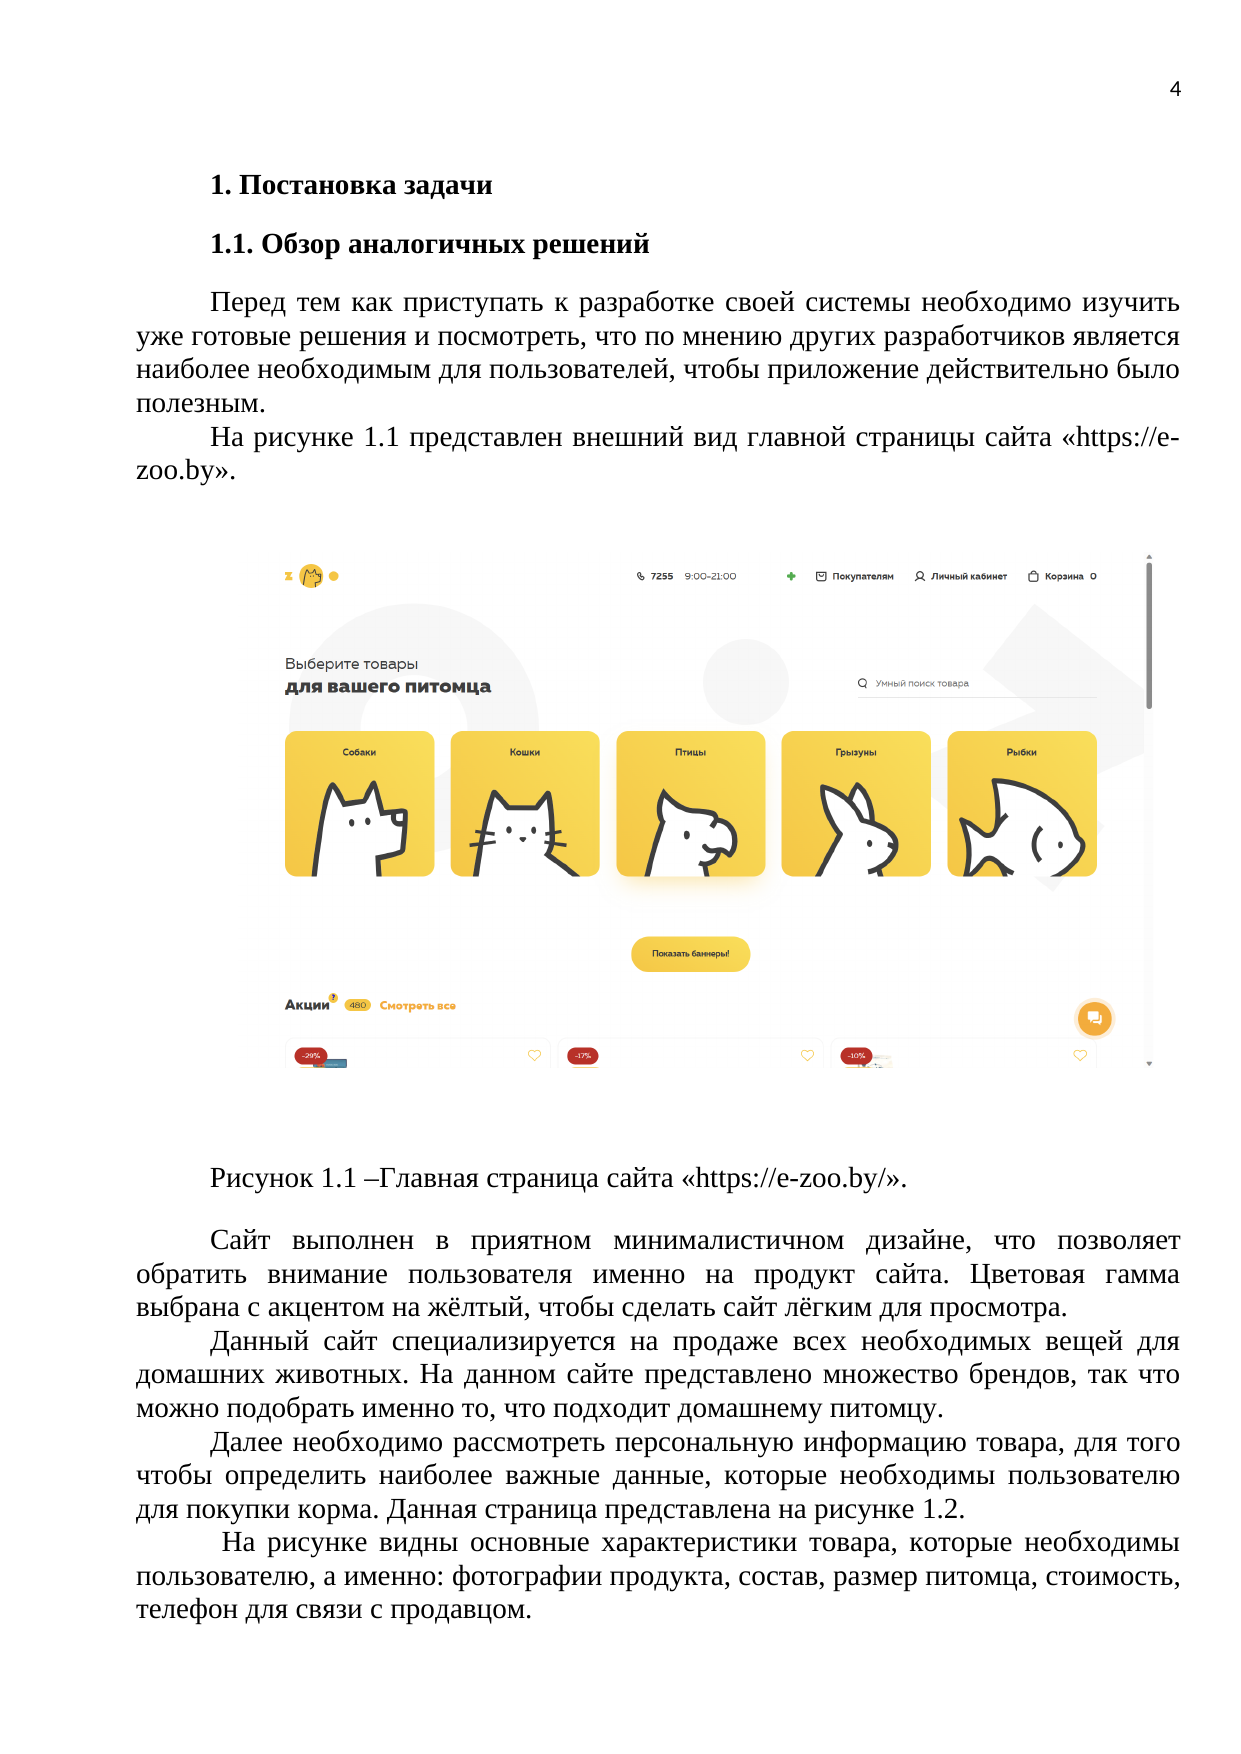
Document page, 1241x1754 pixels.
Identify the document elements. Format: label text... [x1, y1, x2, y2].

text Сайт выполнен в приятном минималистичном дизайне, что позволяет обратить внимание пользователя именно на продукт сайта. Цветовая гамма выбрана с акцентом на жёлтый, чтобы сделать сайт лёгким для просмотра. [136, 1222, 1181, 1323]
picture [237, 552, 1154, 1068]
text 1. Постановка задачи [136, 167, 1181, 201]
text Далее необходимо рассмотреть персональную информацию товара, для того чтобы определить наиболее важные данные, которые необходимы пользователю для покупки корма. Данная страница представлена на рисунке 1.2. [136, 1424, 1181, 1524]
text На рисунке 1.1 представлен внешний вид главной страницы сайта «https://e-zoo.by». [136, 419, 1181, 486]
text Рисунок 1.1 –Главная страница сайта «https://e-zoo.by/». [136, 1160, 1181, 1193]
text 1.1. Обзор аналогичных решений [136, 226, 1181, 259]
text Перед тем как приступать к разработке своей системы необходимо изучить уже готовые решения и посмотреть, что по мнению других разработчиков является наиболее необходимым для пользователей, чтобы приложение действительно было полезным. [136, 284, 1181, 419]
text На рисунке видны основные характеристики товара, которые необходимы пользователю, а именно: фотографии продукта, состав, размер питомца, стоимость, телефон для связи с продавцом. [136, 1524, 1181, 1625]
text Данный сайт специализируется на продаже всех необходимых вещей для домашних животных. На данном сайте представлено множество брендов, так что можно подобрать именно то, что подходит домашнему питомцу. [136, 1323, 1181, 1424]
